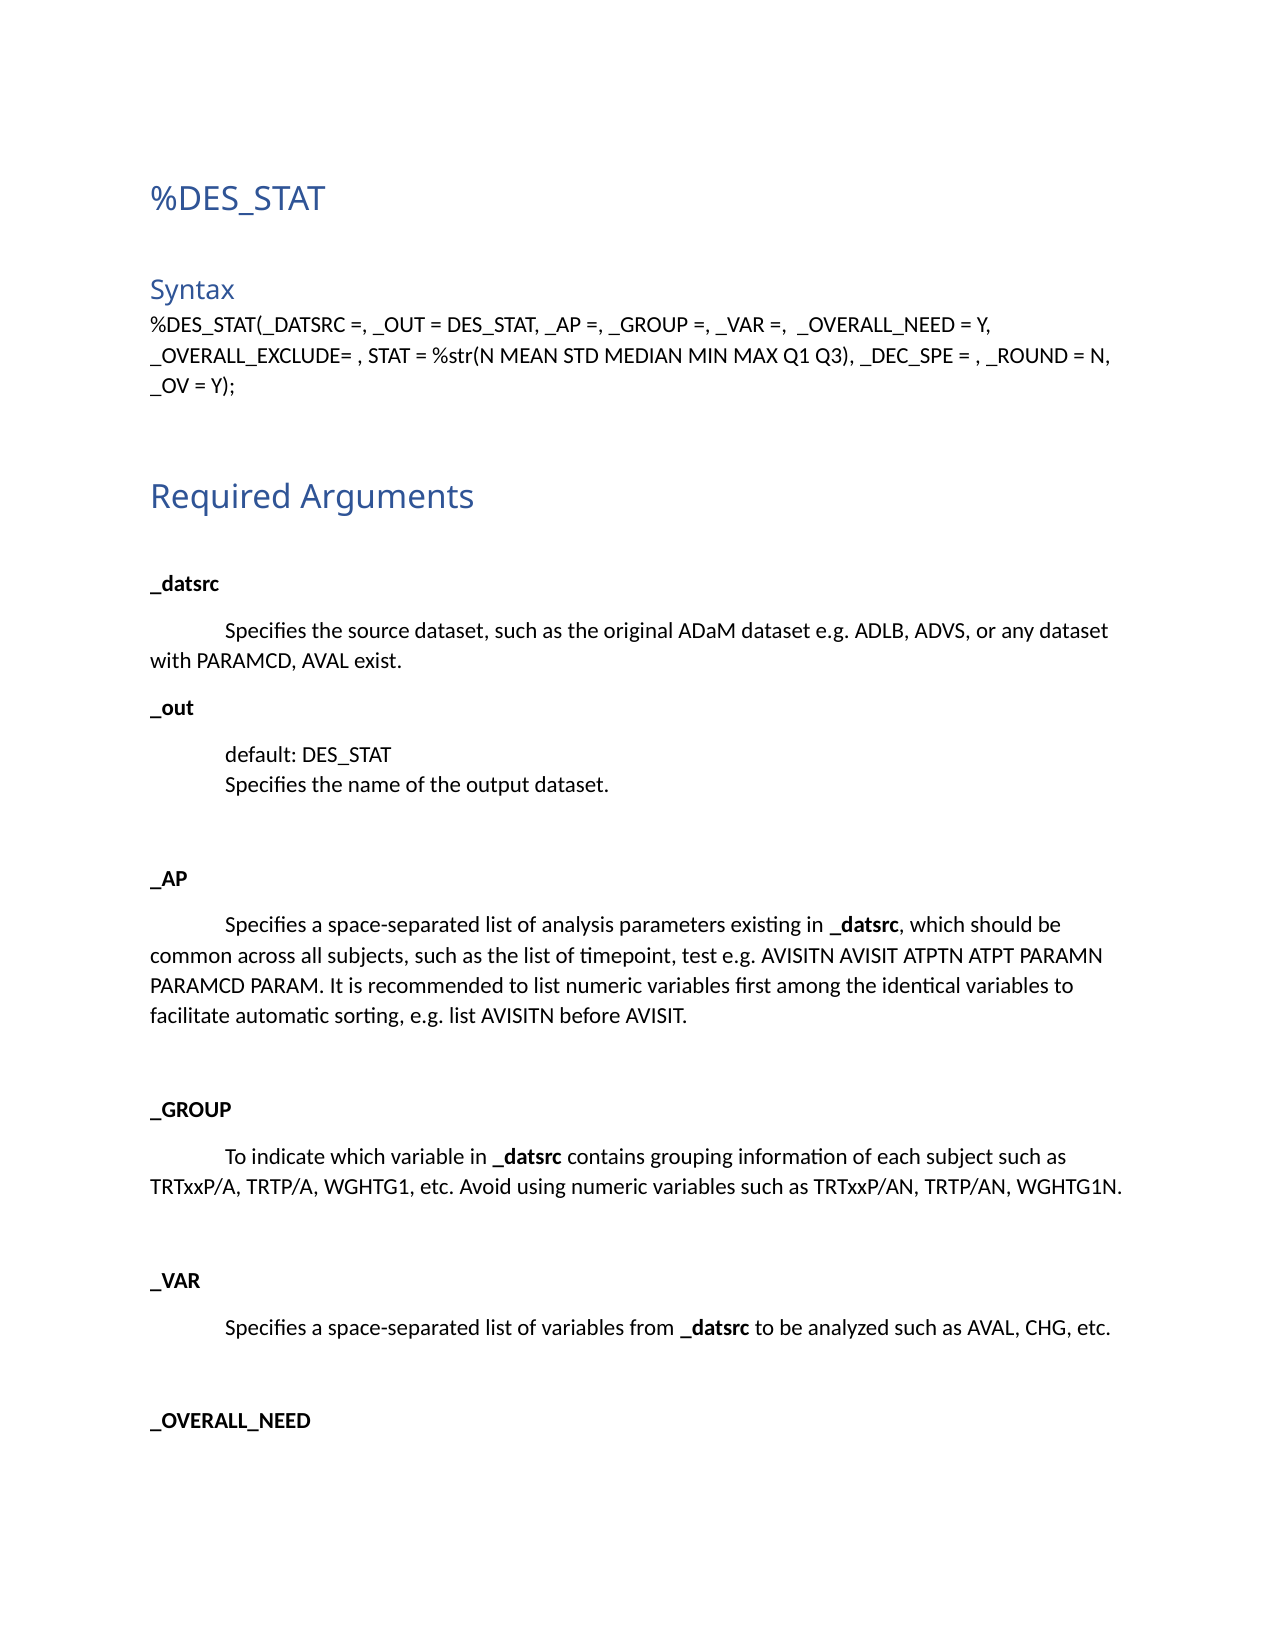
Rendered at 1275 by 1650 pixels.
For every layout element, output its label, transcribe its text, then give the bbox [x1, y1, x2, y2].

text _AP [150, 864, 1125, 892]
subtitle Required Arguments [150, 473, 1125, 518]
subtitle Syntax [150, 271, 1125, 308]
text _GROUP [150, 1095, 1125, 1123]
text default: DES_STAT Specifies the name of the output dataset. [225, 740, 1125, 798]
text To indicate which variable in _datsrc contains grouping information of each subject such as TRTxxP/A, TRTP/A, WGHTG1, etc. Avoid using numeric variables such as TRTxxP/AN, TRTP/AN, WGHTG1N. [150, 1142, 1125, 1200]
text Specifies the source dataset, such as the original ADaM dataset e.g. ADLB, ADVS, or any dataset with PARAMCD, AVAL exist. [150, 616, 1125, 674]
text %DES_STAT(_DATSRC =, _OUT = DES_STAT, _AP =, _GROUP =, _VAR =, _OVERALL_NEED = Y, _OVERALL_EXCLUDE= , STAT = %str(N MEAN STD MEDIAN MIN MAX Q1 Q3), _DEC_SPE = , _ROUND = N, _OV = Y); [150, 311, 1125, 399]
text _VAR [150, 1266, 1125, 1294]
text Specifies a space-separated list of variables from _datsrc to be analyzed such as AVAL, CHG, etc. [150, 1313, 1125, 1341]
text _out [150, 693, 1125, 721]
text _OVERALL_NEED [150, 1406, 1125, 1434]
text Specifies a space-separated list of analysis parameters existing in _datsrc, which should be common across all subjects, such as the list of timepoint, test e.g. AVISITN AVISIT ATPTN ATPT PARAMN PARAMCD PARAM. It is recommended to list numeric variables first among the identical variables to facilitate automatic sorting, e.g. list AVISITN before AVISIT. [150, 911, 1125, 1029]
text _datsrc [150, 569, 1125, 597]
subtitle %DES_STAT [150, 175, 1125, 220]
